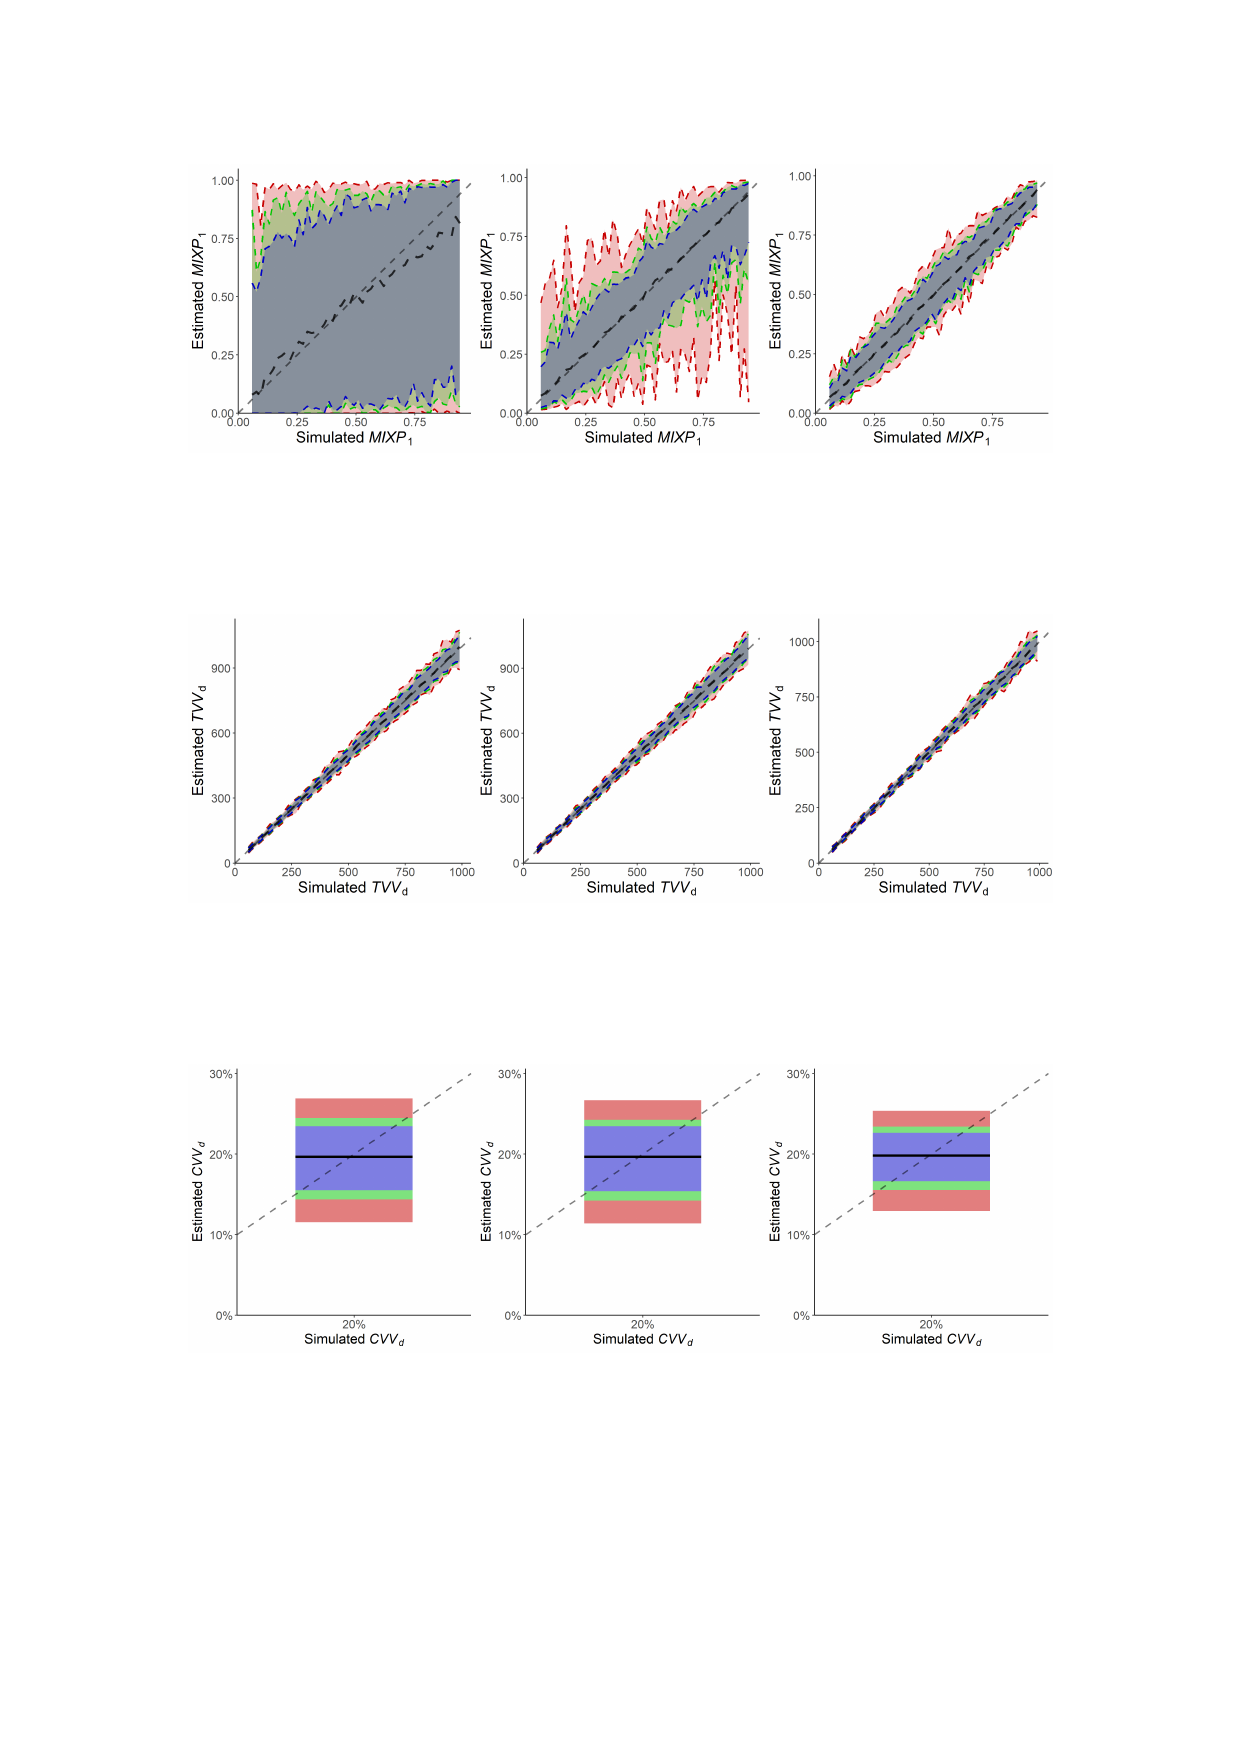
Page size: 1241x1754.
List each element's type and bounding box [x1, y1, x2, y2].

picture [187, 614, 1053, 903]
picture [187, 1064, 1053, 1353]
picture [187, 164, 1053, 453]
